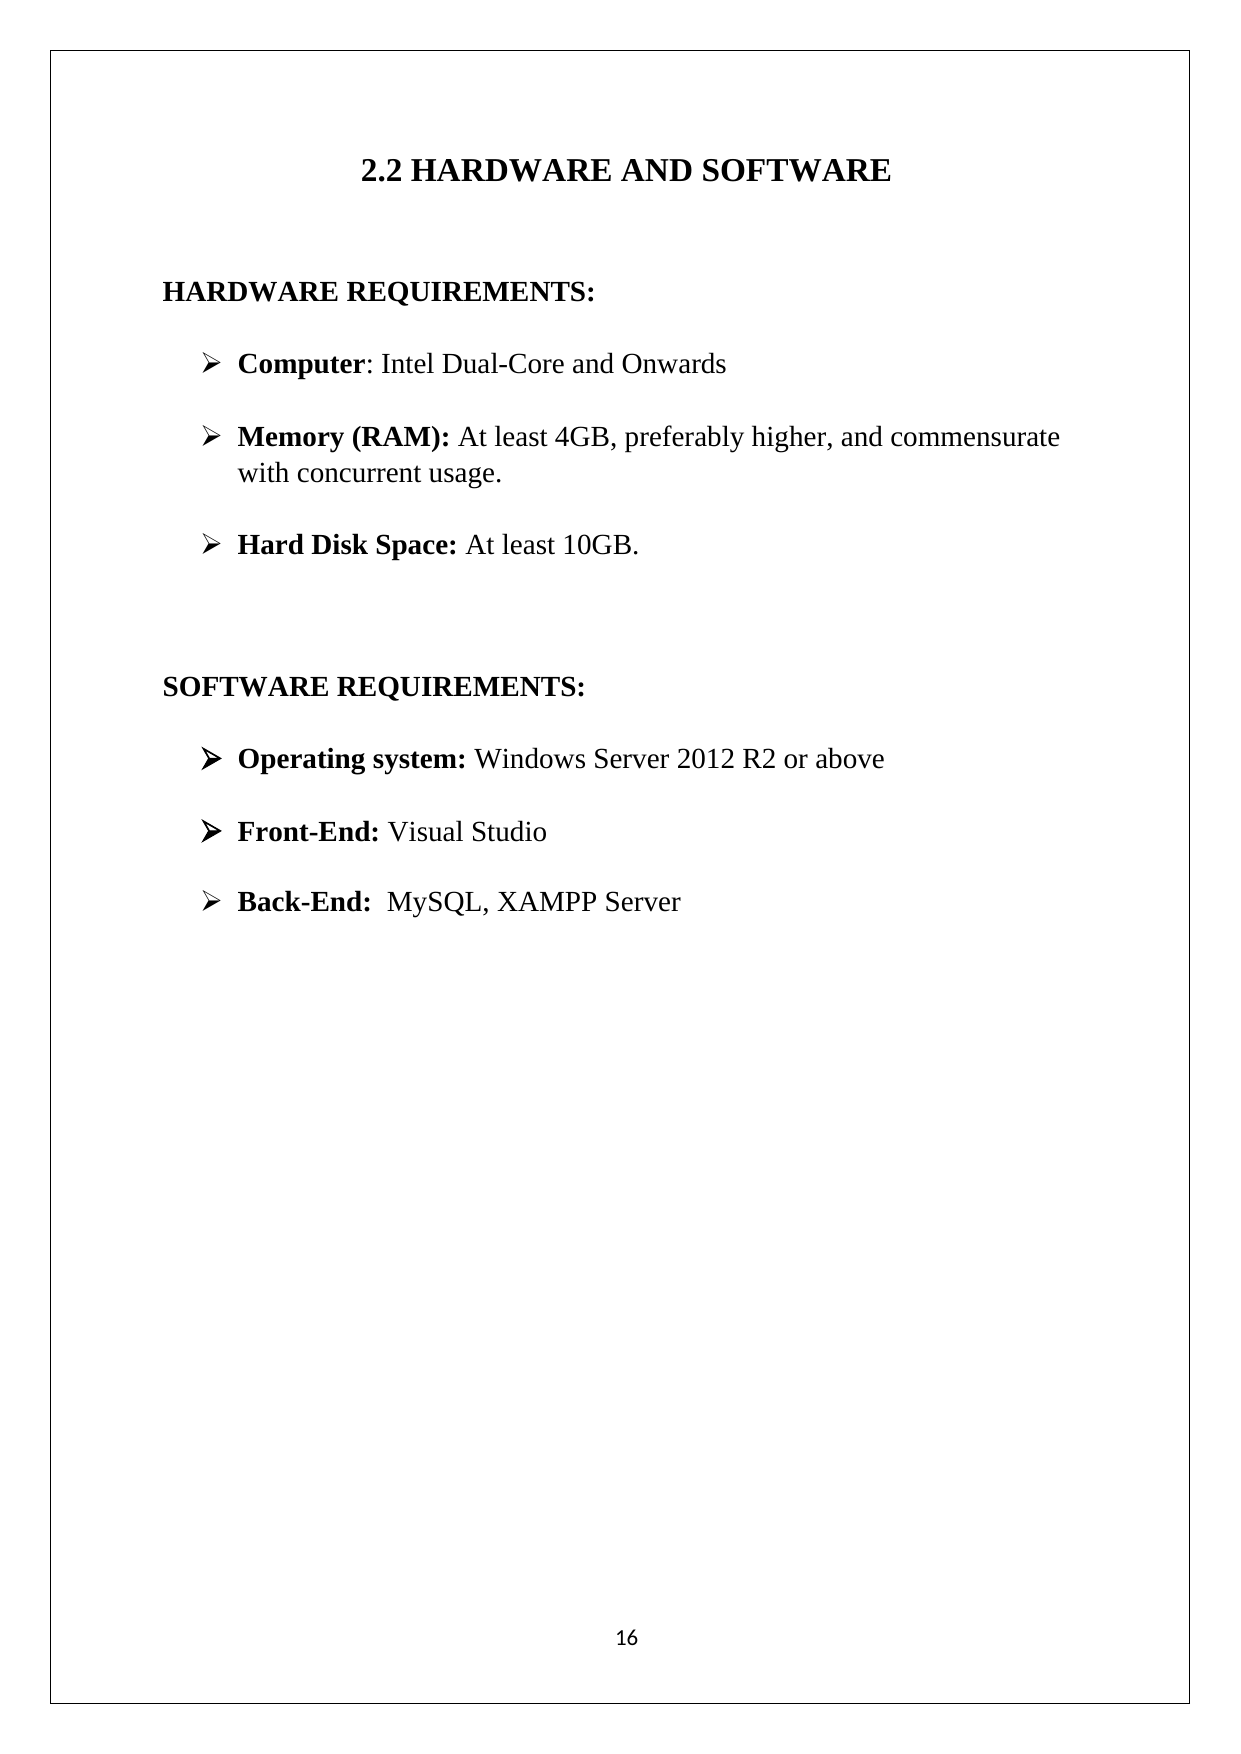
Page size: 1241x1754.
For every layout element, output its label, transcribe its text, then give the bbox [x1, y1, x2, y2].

list Operating system: Windows Server 2012 R2 or above [200, 742, 1090, 775]
text HARDWARE REQUIREMENTS: [162, 274, 1090, 308]
list Front-End: Visual Studio [200, 814, 1090, 848]
text SOFTWARE REQUIREMENTS: [162, 669, 1090, 703]
text 2.2 HARDWARE AND SOFTWARE [162, 150, 1090, 188]
list Computer: Intel Dual-Core and Onwards [200, 346, 1090, 380]
list Back-End: MySQL, XAMPP Server [200, 884, 1090, 917]
list Hard Disk Space: At least 10GB. [200, 527, 1090, 561]
list Memory (RAM): At least 4GB, preferably higher, and commensurate with concurrent usage. [200, 419, 1090, 488]
